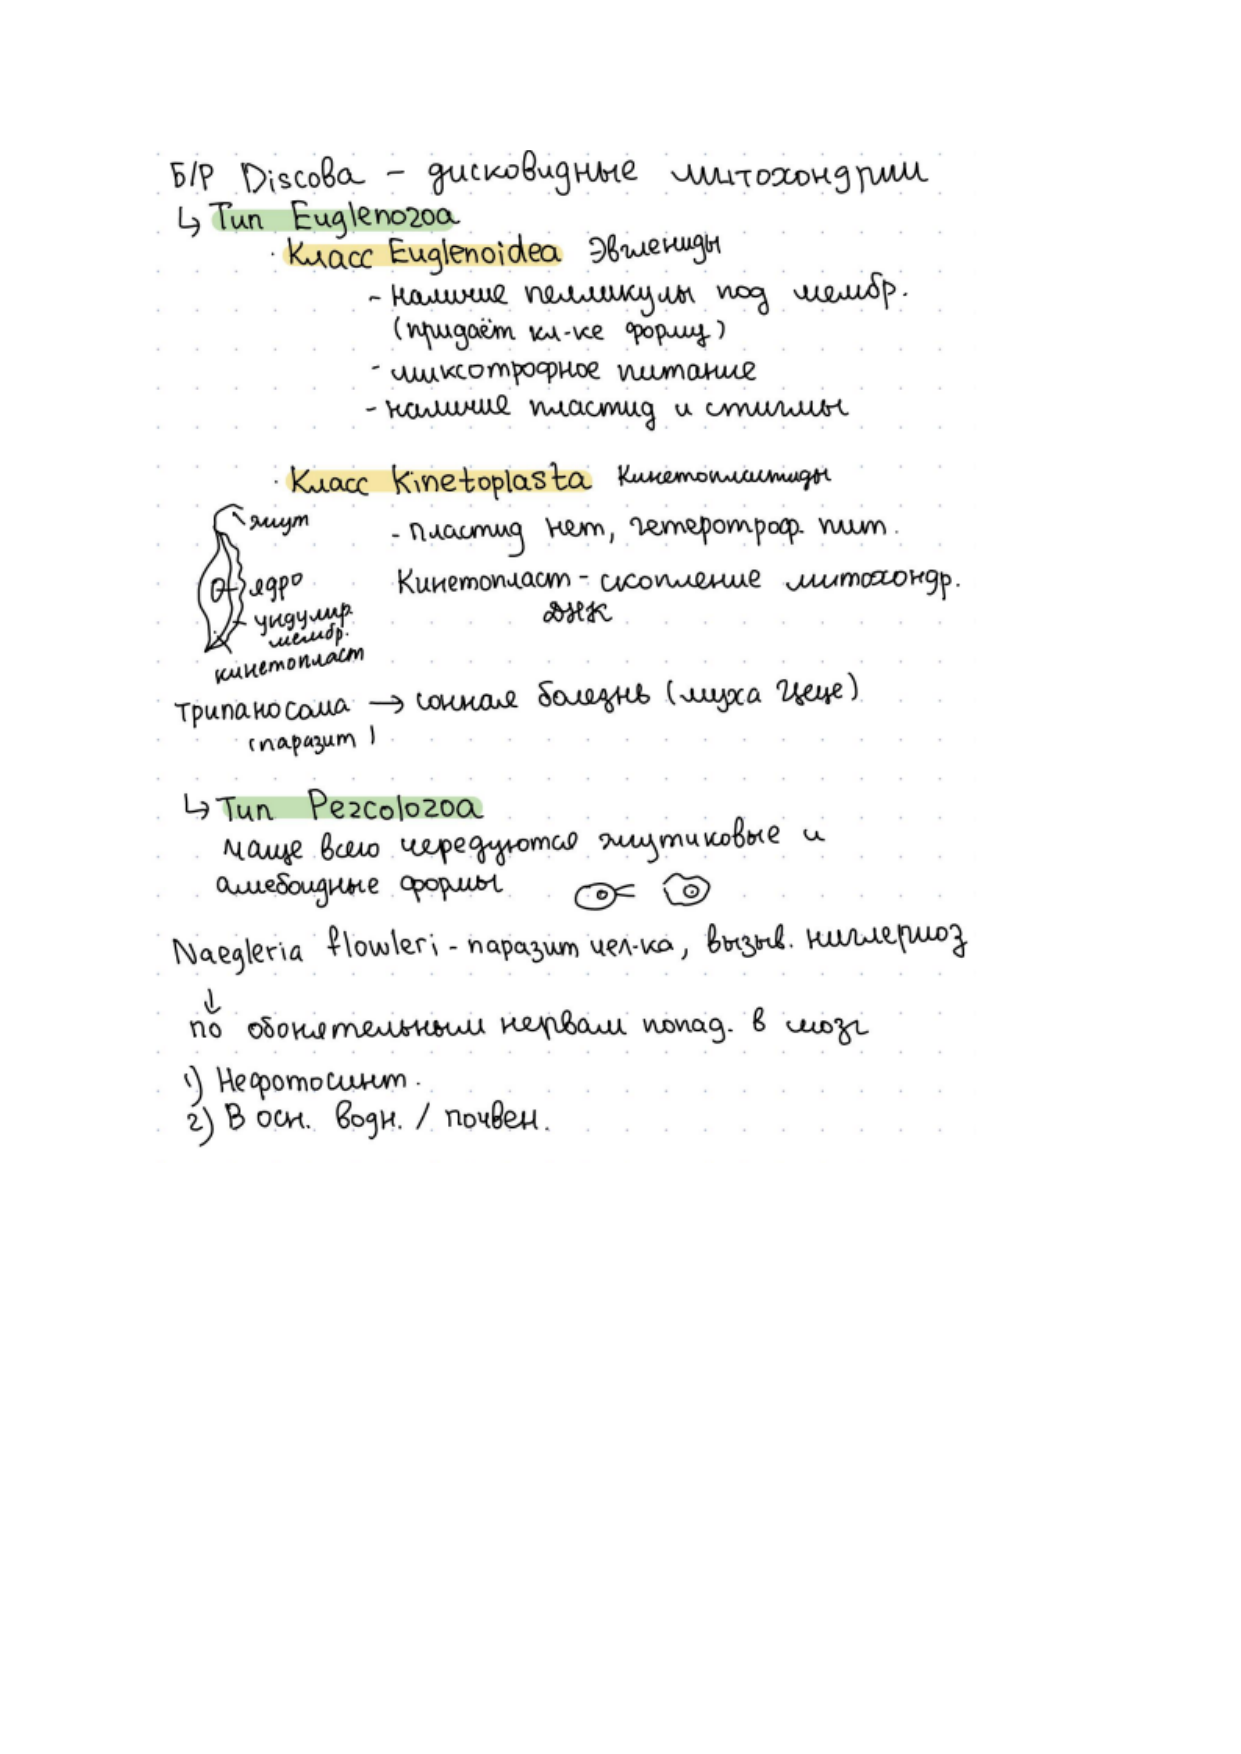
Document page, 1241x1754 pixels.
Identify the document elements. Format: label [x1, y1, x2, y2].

picture [150, 150, 977, 1163]
